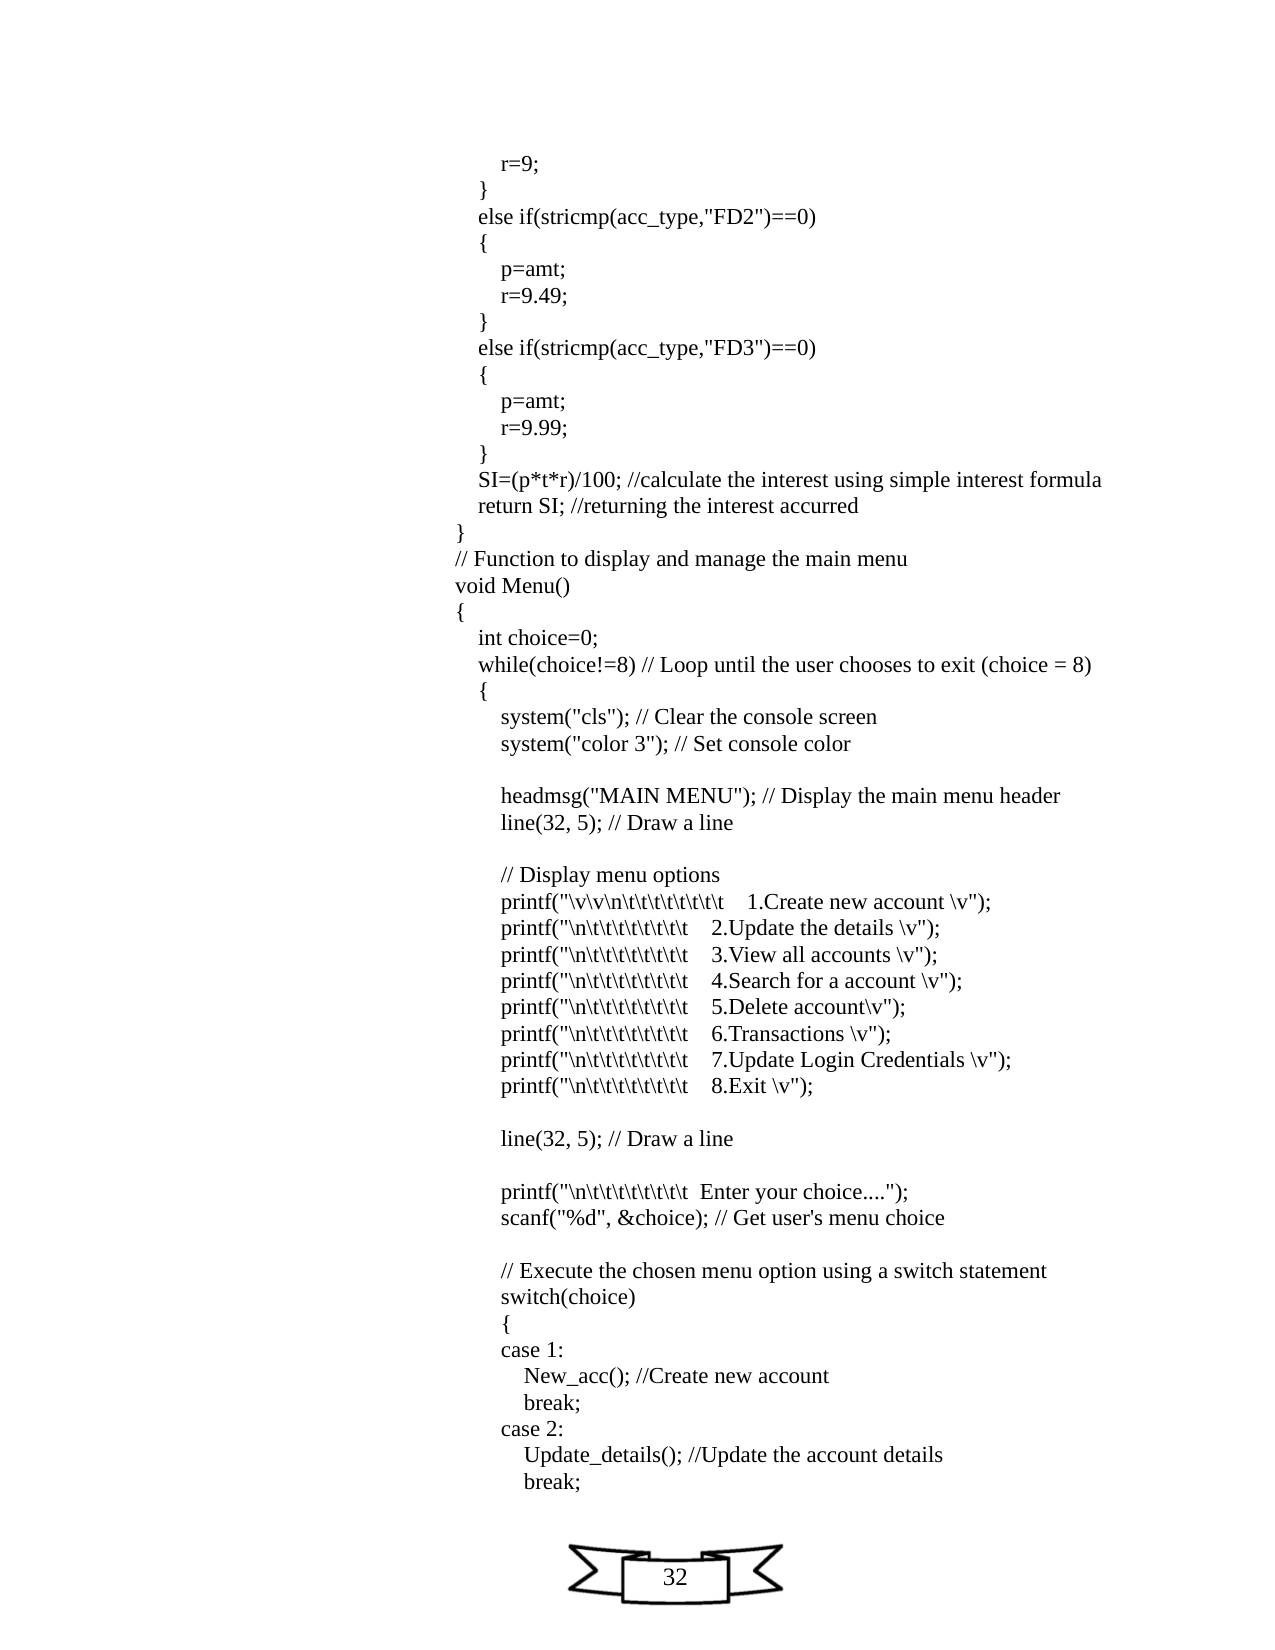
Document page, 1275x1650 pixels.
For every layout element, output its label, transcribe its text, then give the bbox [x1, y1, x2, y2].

list { [455, 361, 1125, 387]
list case 2: [455, 1415, 1125, 1441]
list { [455, 598, 1125, 624]
list printf("\n\t\t\t\t\t\t\t\t 2.Update the details \v"); [455, 914, 1125, 941]
list printf("\n\t\t\t\t\t\t\t\t Enter your choice...."); [455, 1178, 1125, 1204]
list while(choice!=8) // Loop until the user chooses to exit (choice = 8) [455, 651, 1125, 677]
list scanf("%d", &choice); // Get user's menu choice [455, 1204, 1125, 1231]
list else if(stricmp(acc_type,"FD3")==0) [455, 334, 1125, 361]
list headmsg("MAIN MENU"); // Display the main menu header [455, 782, 1125, 809]
list } [455, 519, 1125, 545]
list // Execute the chosen menu option using a switch statement [455, 1257, 1125, 1283]
list r=9.49; [455, 282, 1125, 308]
list break; [455, 1389, 1125, 1415]
list printf("\n\t\t\t\t\t\t\t\t 7.Update Login Credentials \v"); [455, 1046, 1125, 1072]
list } [455, 176, 1125, 203]
list printf("\n\t\t\t\t\t\t\t\t 3.View all accounts \v"); [455, 941, 1125, 967]
list printf("\v\v\n\t\t\t\t\t\t\t\t 1.Create new account \v"); [455, 888, 1125, 914]
list return SI; //returning the interest accurred [455, 493, 1125, 519]
list r=9; [455, 150, 1125, 176]
list // Display menu options [455, 862, 1125, 888]
list } [455, 308, 1125, 334]
list void Menu() [455, 572, 1125, 598]
list line(32, 5); // Draw a line [455, 809, 1125, 835]
list SI=(p*t*r)/100; //calculate the interest using simple interest formula [455, 466, 1125, 493]
list Update_details(); //Update the account details [455, 1441, 1125, 1468]
list line(32, 5); // Draw a line [455, 1125, 1125, 1151]
list New_acc(); //Create new account [455, 1362, 1125, 1389]
list { [455, 677, 1125, 703]
list printf("\n\t\t\t\t\t\t\t\t 5.Delete account\v"); [455, 993, 1125, 1020]
list p=amt; [455, 255, 1125, 282]
list } [455, 440, 1125, 466]
list p=amt; [455, 387, 1125, 413]
list r=9.99; [455, 413, 1125, 440]
list switch(choice) [455, 1283, 1125, 1309]
list system("color 3"); // Set console color [455, 730, 1125, 756]
list printf("\n\t\t\t\t\t\t\t\t 4.Search for a account \v"); [455, 967, 1125, 993]
list break; [455, 1468, 1125, 1494]
list int choice=0; [455, 624, 1125, 651]
list else if(stricmp(acc_type,"FD2")==0) [455, 203, 1125, 229]
list { [455, 1309, 1125, 1336]
list printf("\n\t\t\t\t\t\t\t\t 6.Transactions \v"); [455, 1020, 1125, 1046]
list system("cls"); // Clear the console screen [455, 703, 1125, 730]
list case 1: [455, 1336, 1125, 1362]
list // Function to display and manage the main menu [455, 545, 1125, 572]
list printf("\n\t\t\t\t\t\t\t\t 8.Exit \v"); [455, 1072, 1125, 1099]
list { [455, 229, 1125, 255]
